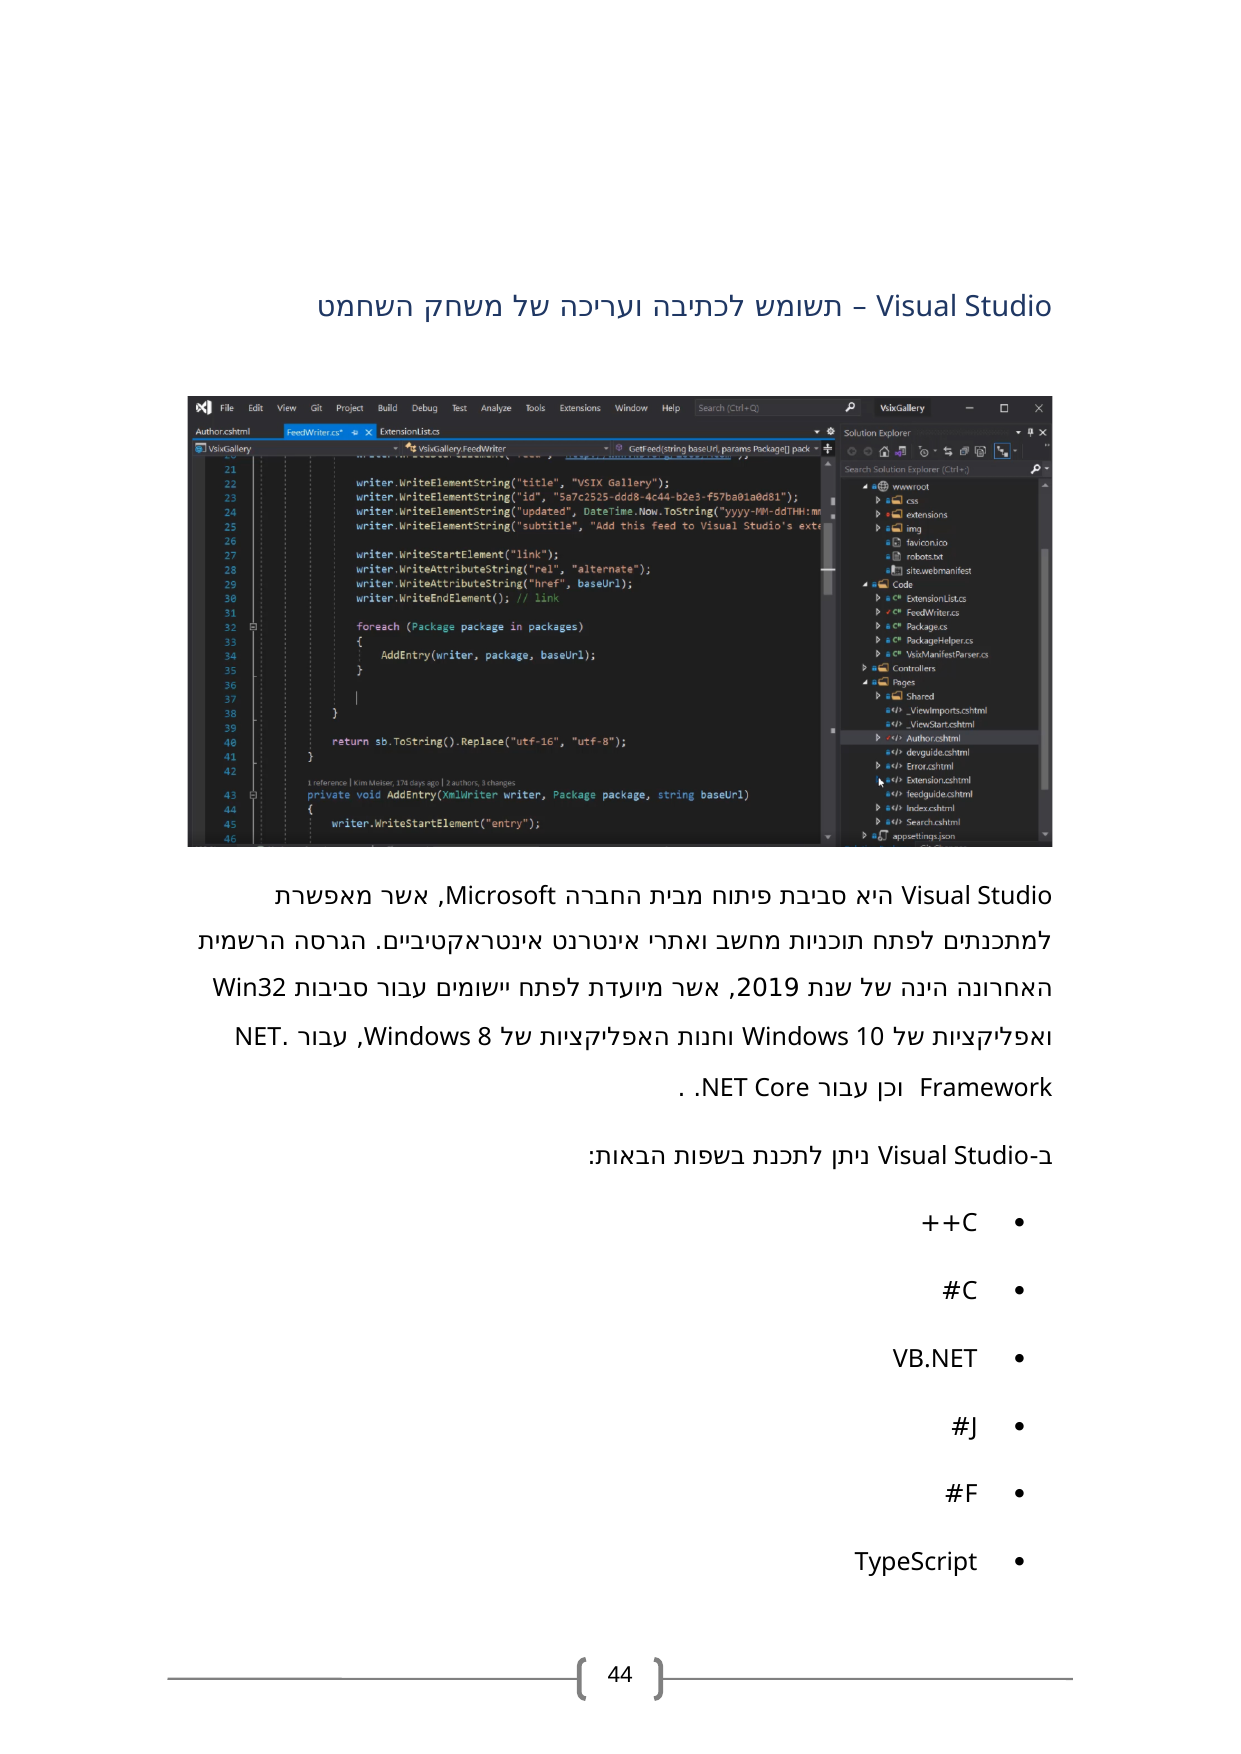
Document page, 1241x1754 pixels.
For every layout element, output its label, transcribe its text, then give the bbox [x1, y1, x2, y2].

list TypeScript [187, 1544, 1015, 1578]
list F# [187, 1476, 1015, 1510]
text ב-Visual Studio ניתן לתכנת בשפות הבאות: [187, 1137, 1053, 1171]
list J# [187, 1408, 1015, 1442]
subtitle Visual Studio – תשומש לכתיבה ועריכה של משחק השחמט [187, 285, 1053, 325]
picture [187, 396, 1053, 847]
text Visual Studio היא סביבת פיתוח מבית החברה Microsoft, אשר מאפשרת למתכנתים לפתח תוכניות מחשב ואתרי אינטרנט אינטראקטיביים. הגרסה הרשמית האחרונה הינה של שנת 2019, אשר מיועדת לפתח יישומים עבור סביבות Win32 ואפליקציות של Windows 10 וחנות האפליקציות של Windows 8, עבור .NET Framework וכן עבור NET Core. . [187, 878, 1053, 1104]
list C++ [187, 1205, 1015, 1239]
list C# [187, 1273, 1015, 1307]
list VB.NET [187, 1341, 1015, 1374]
